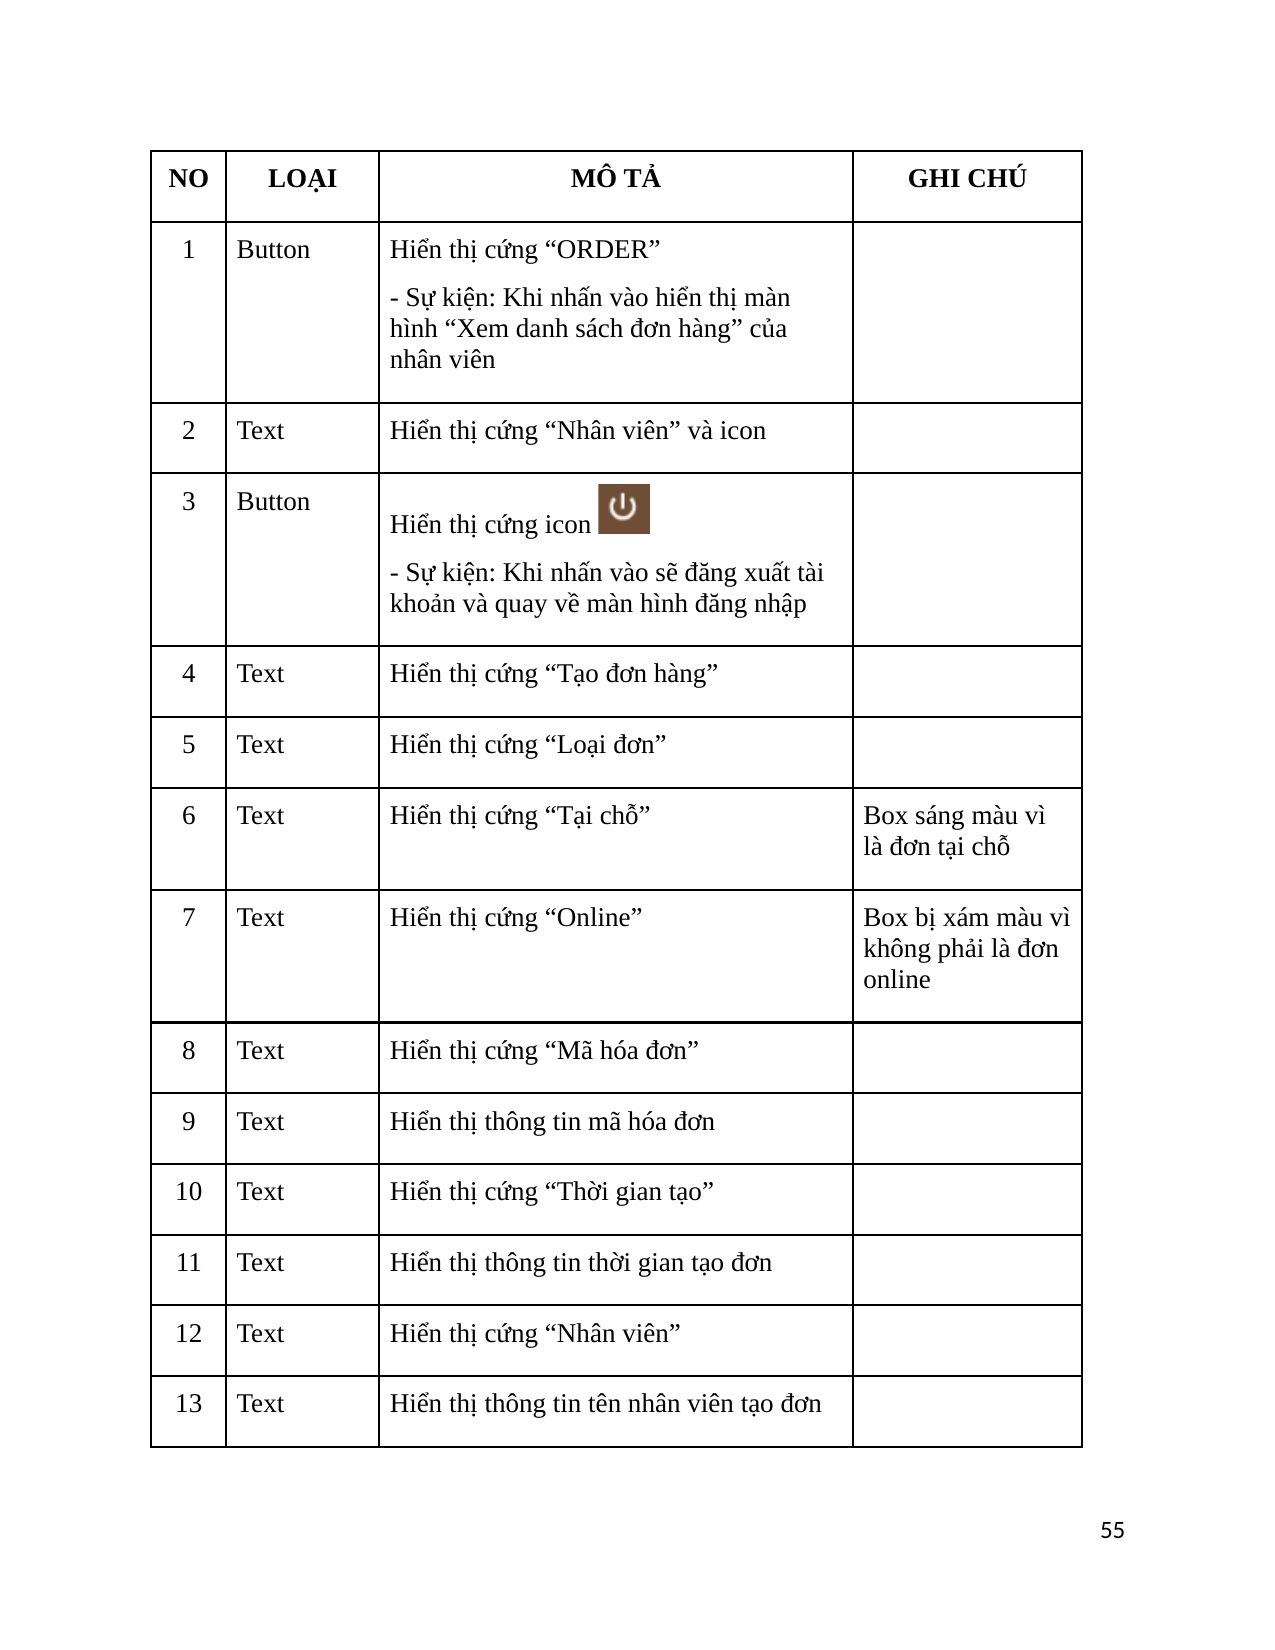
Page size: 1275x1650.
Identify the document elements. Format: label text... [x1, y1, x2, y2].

table_cell Hiển thị cứng “Loại đơn” [380, 718, 852, 787]
table_header NO [152, 152, 225, 221]
table_cell Hiển thị cứng “Nhân viên” và icon [380, 404, 852, 472]
table_cell 4 [152, 647, 225, 716]
table_cell Text [227, 718, 378, 787]
table_cell Text [227, 891, 378, 1021]
table_cell [854, 1094, 1081, 1163]
table_cell 13 [152, 1377, 225, 1446]
picture [598, 484, 650, 534]
table_cell 2 [152, 404, 225, 472]
table_cell Box sáng màu vì là đơn tại chỗ [854, 789, 1081, 888]
table_header MÔ TẢ [380, 152, 852, 221]
table_header GHI CHÚ [854, 152, 1081, 221]
table_cell Text [227, 1236, 378, 1304]
table_cell 7 [152, 891, 225, 1021]
table_cell [854, 1165, 1081, 1234]
table_cell [854, 1377, 1081, 1446]
table_cell Hiển thị thông tin thời gian tạo đơn [380, 1236, 852, 1304]
table_cell 1 [152, 223, 225, 402]
table_cell 3 [152, 474, 225, 645]
table_cell Hiển thị thông tin tên nhân viên tạo đơn [380, 1377, 852, 1446]
table_cell Text [227, 1094, 378, 1163]
table_cell Box bị xám màu vì không phải là đơn online [854, 891, 1081, 1021]
table_cell 5 [152, 718, 225, 787]
table_cell [854, 1236, 1081, 1304]
table_cell Text [227, 789, 378, 888]
table_header LOẠI [227, 152, 378, 221]
table_cell Hiển thị cứng “Tạo đơn hàng” [380, 647, 852, 716]
table_cell 12 [152, 1306, 225, 1375]
table_cell 9 [152, 1094, 225, 1163]
table_cell Button [227, 474, 378, 645]
table_cell Hiển thị cứng “Mã hóa đơn” [380, 1024, 852, 1092]
table_cell Text [227, 1377, 378, 1446]
table_cell [854, 223, 1081, 402]
table_cell Text [227, 647, 378, 716]
table_cell [854, 1306, 1081, 1375]
table_cell Text [227, 1306, 378, 1375]
table_cell Hiển thị cứng “Tại chỗ” [380, 789, 852, 888]
table_cell Text [227, 404, 378, 472]
table_cell Text [227, 1024, 378, 1092]
table_cell Hiển thị thông tin mã hóa đơn [380, 1094, 852, 1163]
table_cell [854, 647, 1081, 716]
table_cell [854, 404, 1081, 472]
table_cell [854, 474, 1081, 645]
table_cell [854, 718, 1081, 787]
table_cell [854, 1024, 1081, 1092]
table_cell Hiển thị cứng “Online” [380, 891, 852, 1021]
table_cell Text [227, 1165, 378, 1234]
table_cell 6 [152, 789, 225, 888]
table_cell Hiển thị cứng “ORDER” - Sự kiện: Khi nhấn vào hiển thị màn hình “Xem danh sách đơn hàng” của nhân viên [380, 223, 852, 402]
table_cell Button [227, 223, 378, 402]
table_cell 8 [152, 1024, 225, 1092]
table_cell Hiển thị cứng icon - Sự kiện: Khi nhấn vào sẽ đăng xuất tài khoản và quay về màn hình đăng nhập [380, 474, 852, 645]
table_cell Hiển thị cứng “Thời gian tạo” [380, 1165, 852, 1234]
table_cell 10 [152, 1165, 225, 1234]
table_cell 11 [152, 1236, 225, 1304]
table_cell Hiển thị cứng “Nhân viên” [380, 1306, 852, 1375]
